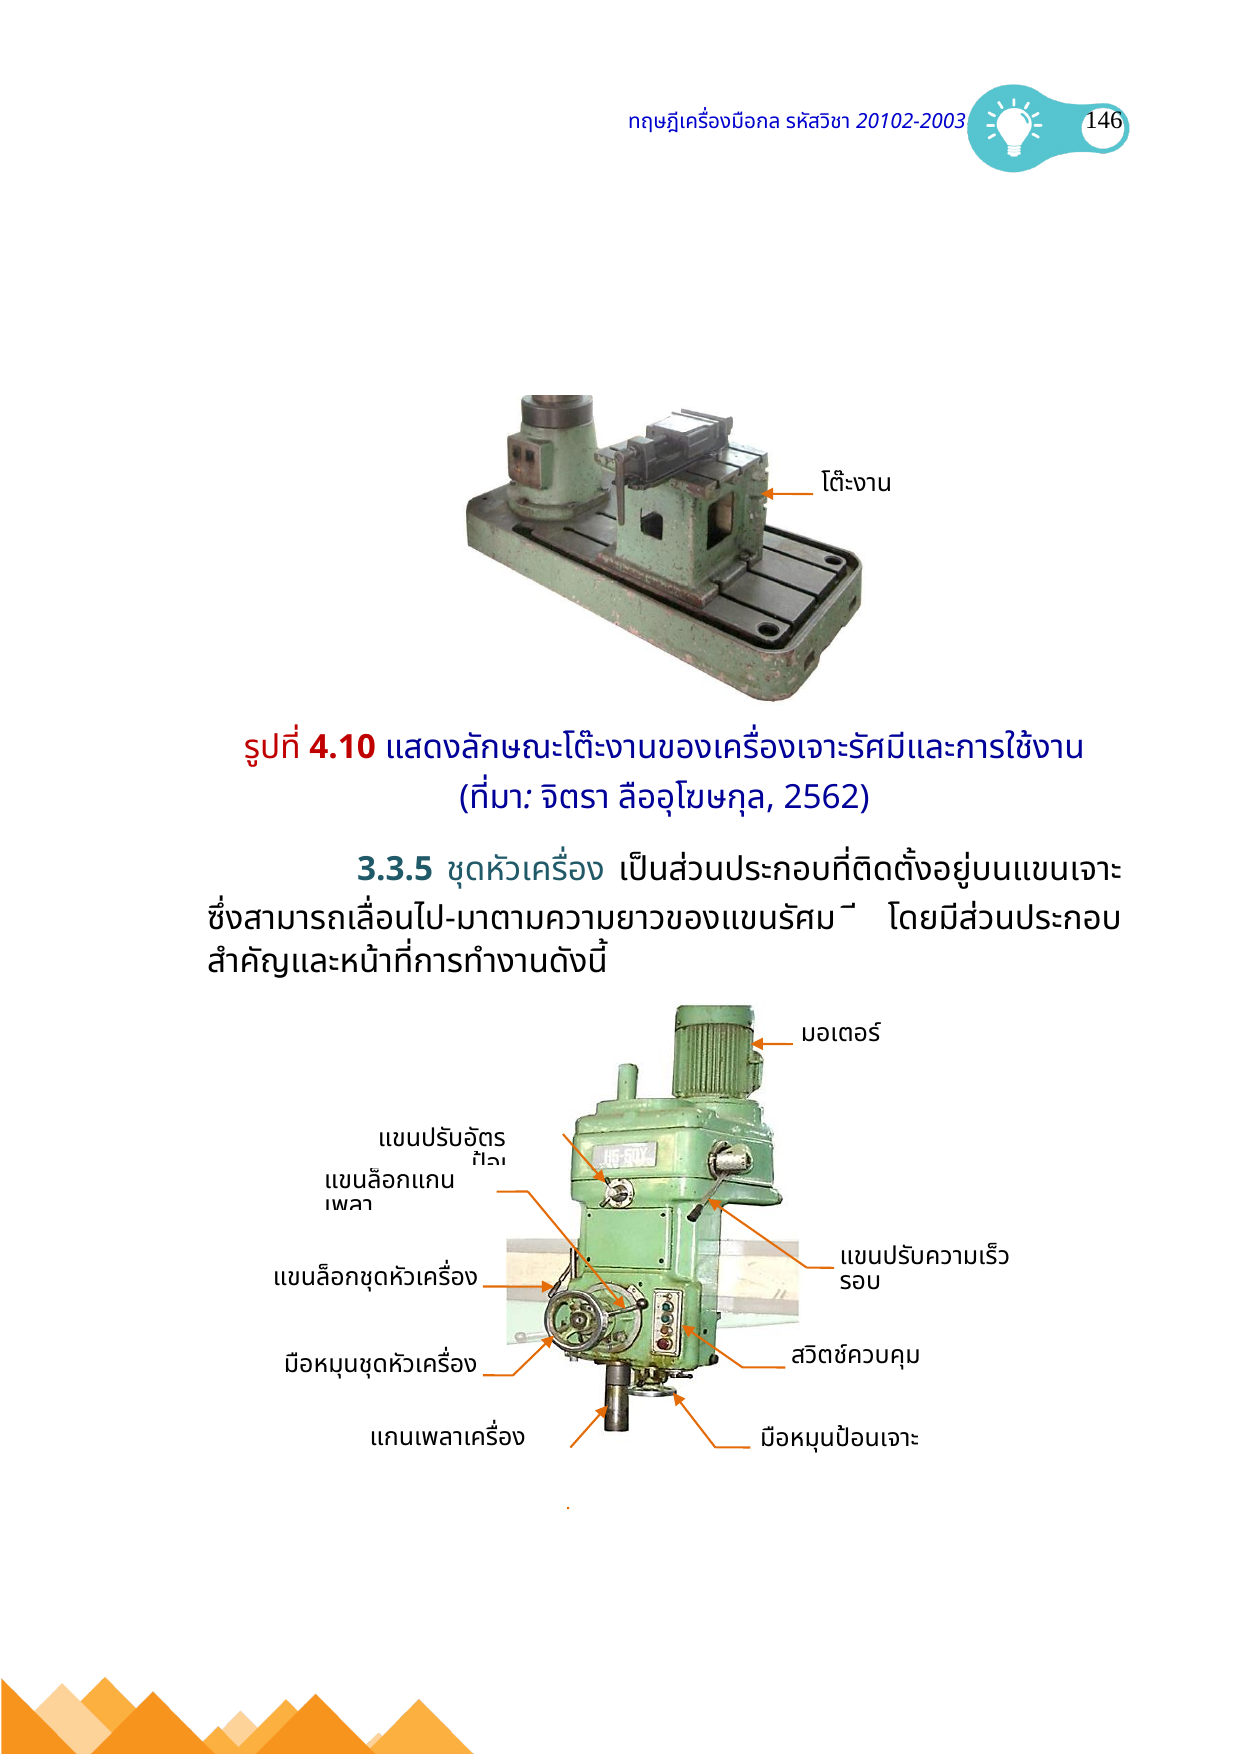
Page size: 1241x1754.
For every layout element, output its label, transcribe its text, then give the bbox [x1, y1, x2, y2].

text 3.3.5 ชุดหัวเครื่อง เป็นส่วนประกอบที่ติดตั้งอยู่บนแขนเจาะซึ่งสามารถเลื่อนไป-มาตามความยาวของแขนรัศมี โดยมีส่วนประกอบสำคัญและหน้าที่การทำงานดังนี้ [207, 844, 1122, 986]
text รูปที่ 4.10 แสดงลักษณะโต๊ะงานของเครื่องเจาะรัศมีและการใช้งาน [207, 723, 1122, 772]
picture [1, 1556, 1240, 1754]
picture [506, 1002, 801, 1448]
text (ที่มา: จิตรา ลืออุโฆษกุล, 2562) [207, 772, 1122, 822]
picture [178, 50, 1168, 180]
picture [456, 395, 873, 710]
